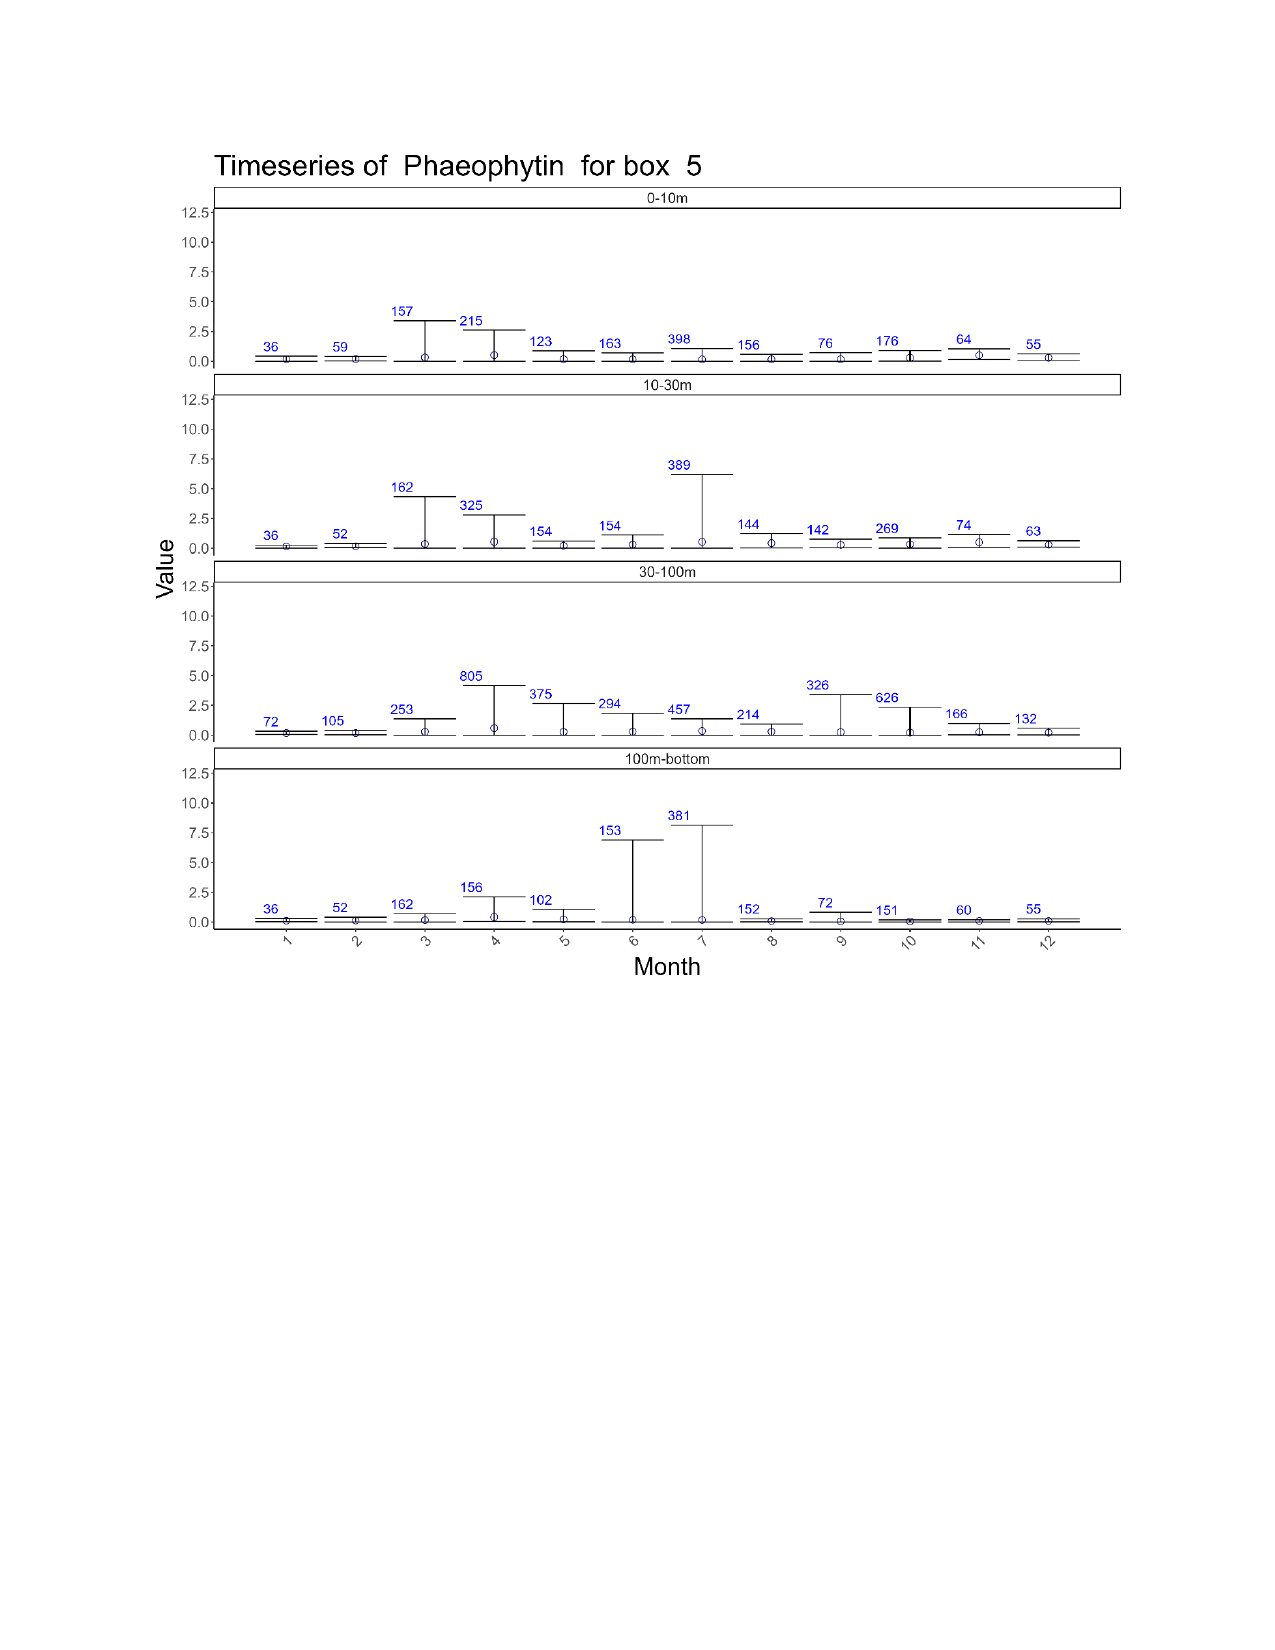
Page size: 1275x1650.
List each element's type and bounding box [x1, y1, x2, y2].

picture [150, 150, 1125, 985]
